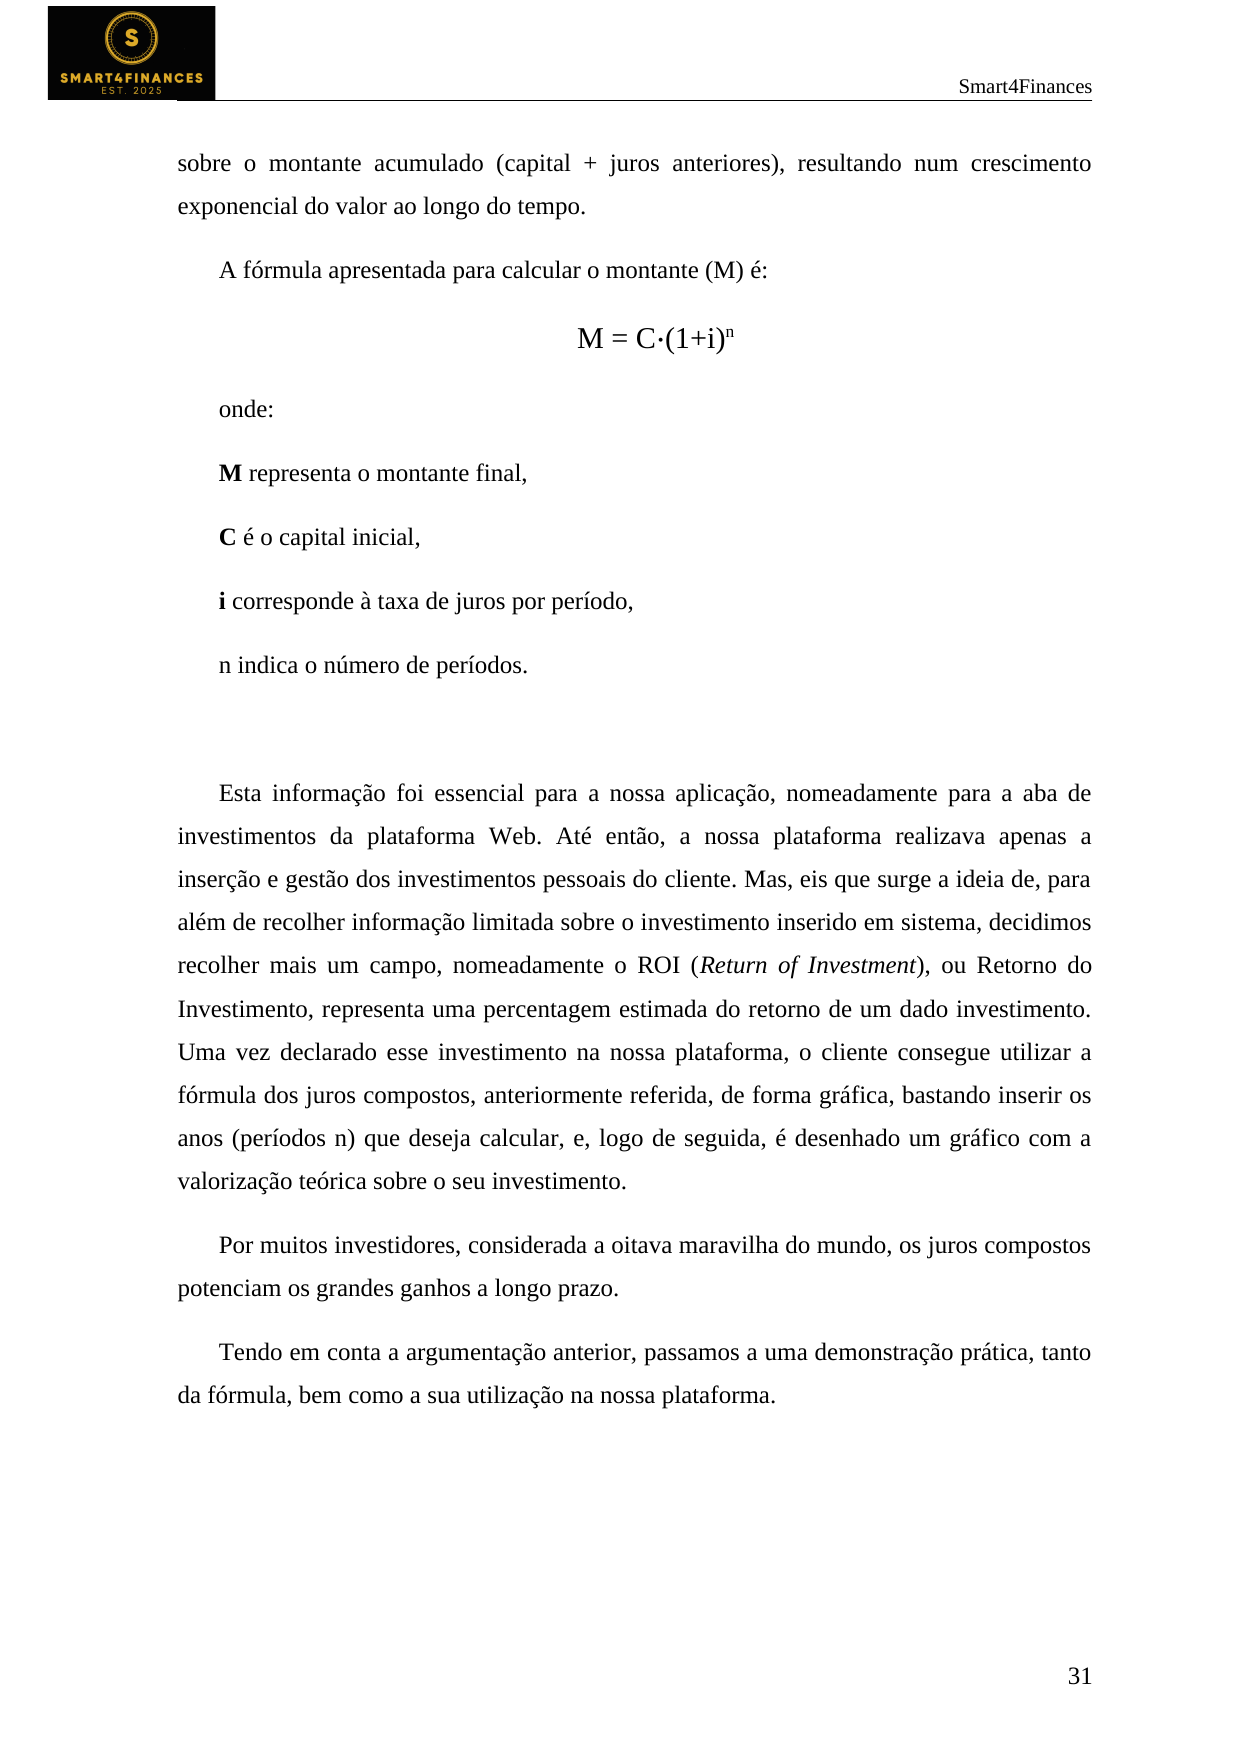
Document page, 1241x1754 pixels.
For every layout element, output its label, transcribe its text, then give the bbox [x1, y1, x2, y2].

text C é o capital inicial, [177, 522, 1092, 551]
text n indica o número de períodos. [177, 650, 1092, 679]
text i corresponde à taxa de juros por período, [177, 586, 1092, 615]
text A fórmula apresentada para calcular o montante (M) é: [177, 255, 1092, 283]
text M = C⋅(1+i)n [177, 319, 1092, 355]
text M representa o montante final, [177, 458, 1092, 487]
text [177, 148, 1092, 219]
text onde: [177, 394, 1092, 423]
text Tendo em conta a argumentação anterior, passamos a uma demonstração prática, tanto da fórmula, bem como a sua utilização na nossa plataforma. [177, 1337, 1092, 1409]
text Por muitos investidores, considerada a oitava maravilha do mundo, os juros compostos potenciam os grandes ganhos a longo prazo. [177, 1230, 1092, 1302]
picture [47, 6, 216, 100]
text Esta informação foi essencial para a nossa aplicação, nomeadamente para a aba de investimentos da plataforma Web. Até então, a nossa plataforma realizava apenas a inserção e gestão dos investimentos pessoais do cliente. Mas, eis que surge a ideia de, para além de recolher informação limitada sobre o investimento inserido em sistema, decidimos recolher mais um campo, nomeadamente o ROI (Return of Investment), ou Retorno do Investimento, representa uma percentagem estimada do retorno de um dado investimento. Uma vez declarado esse investimento na nossa plataforma, o cliente consegue utilizar a fórmula dos juros compostos, anteriormente referida, de forma gráfica, bastando inserir os anos (períodos n) que deseja calcular, e, logo de seguida, é desenhado um gráfico com a valorização teórica sobre o seu investimento. [177, 778, 1092, 1195]
